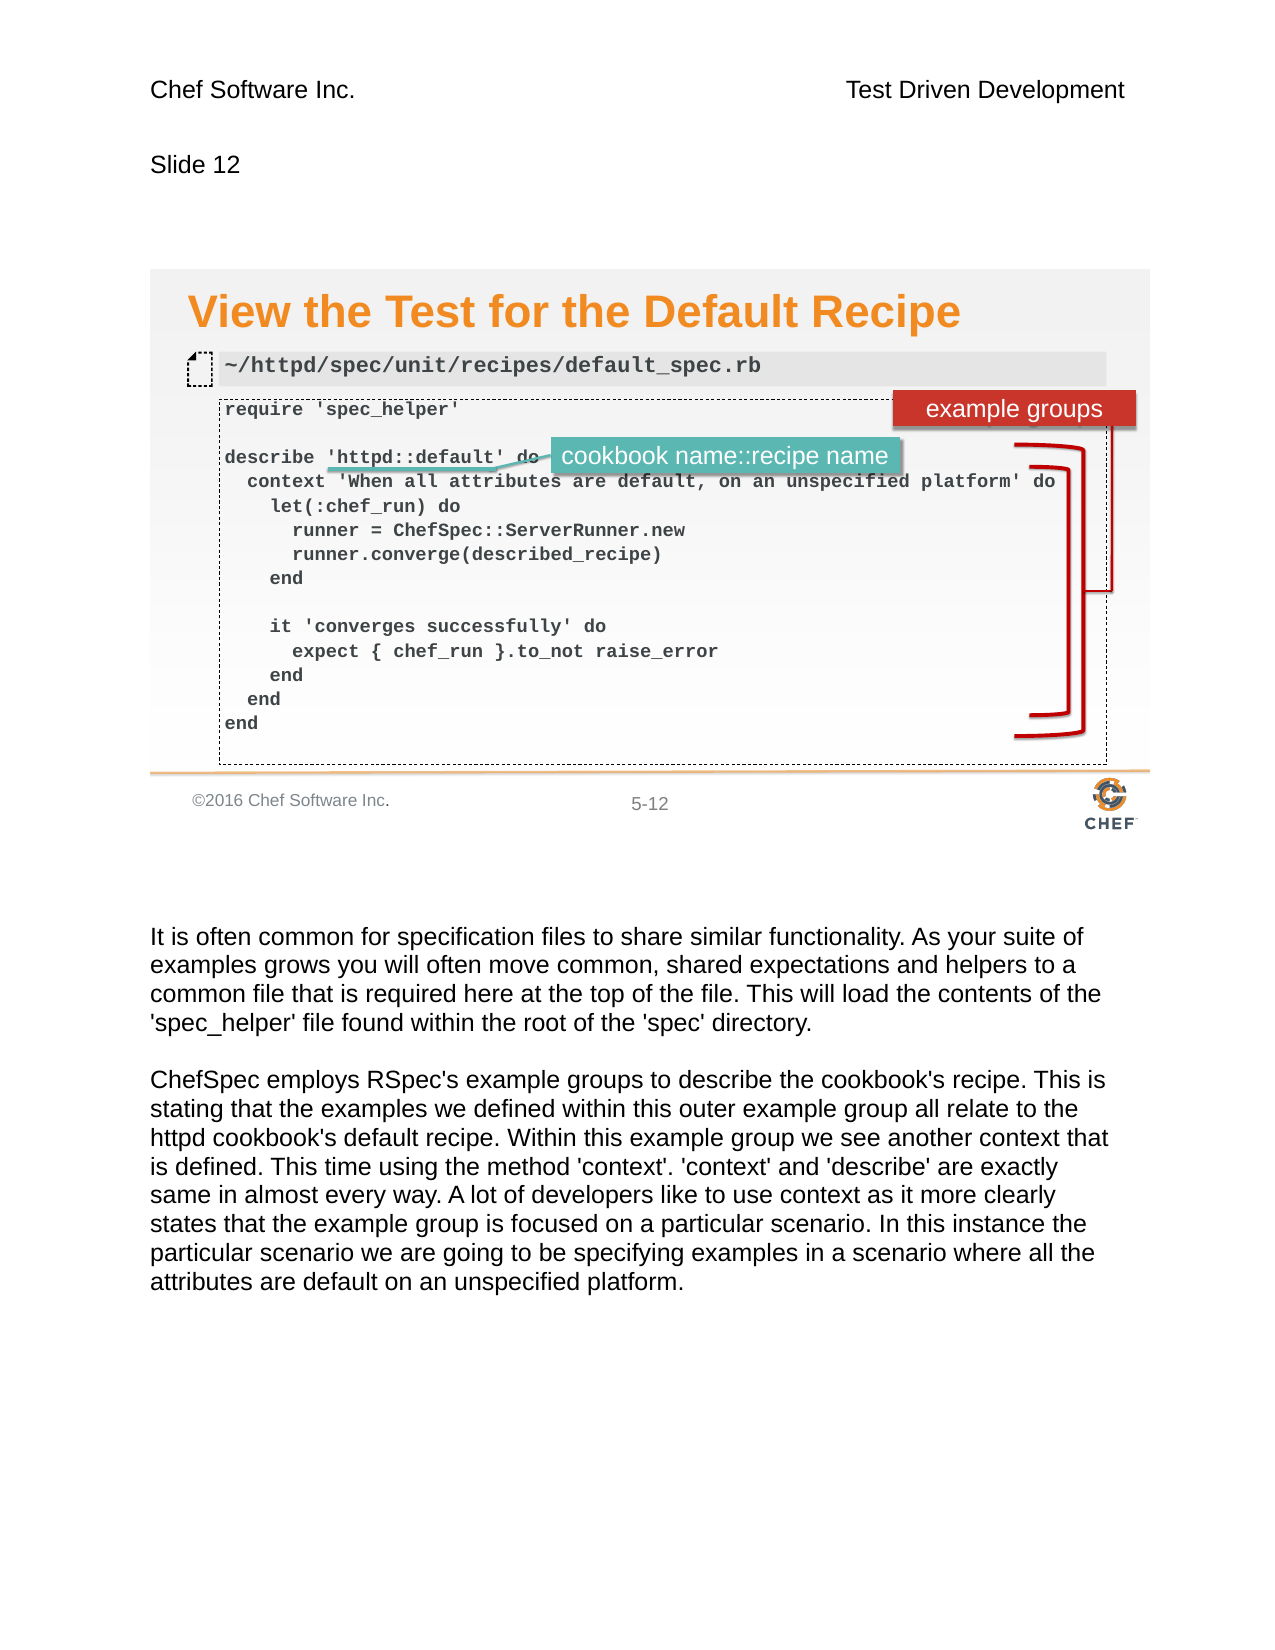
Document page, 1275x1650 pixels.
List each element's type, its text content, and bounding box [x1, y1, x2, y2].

text It is often common for specification files to share similar functionality. As your suite of examples grows you will often move common, shared expectations and helpers to a common file that is required here at the top of the file. This will load the contents of the 'spec_helper' file found within the root of the 'spec' directory. [150, 921, 1125, 1036]
text ChefSpec employs RSpec's example groups to describe the cookbook's recipe. This is stating that the examples we defined within this outer example group all relate to the httpd cookbook's default recipe. Within this example group we see another context that is defined. This time using the method 'context'. 'context' and 'describe' are exactly same in almost every way. A lot of developers like to use context as it more clearly states that the example group is focused on a particular scenario. In this instance the particular scenario we are going to be specifying examples in a scenario where all the attributes are default on an unspecified platform. [150, 1065, 1125, 1295]
text Slide 12 [150, 150, 1125, 179]
